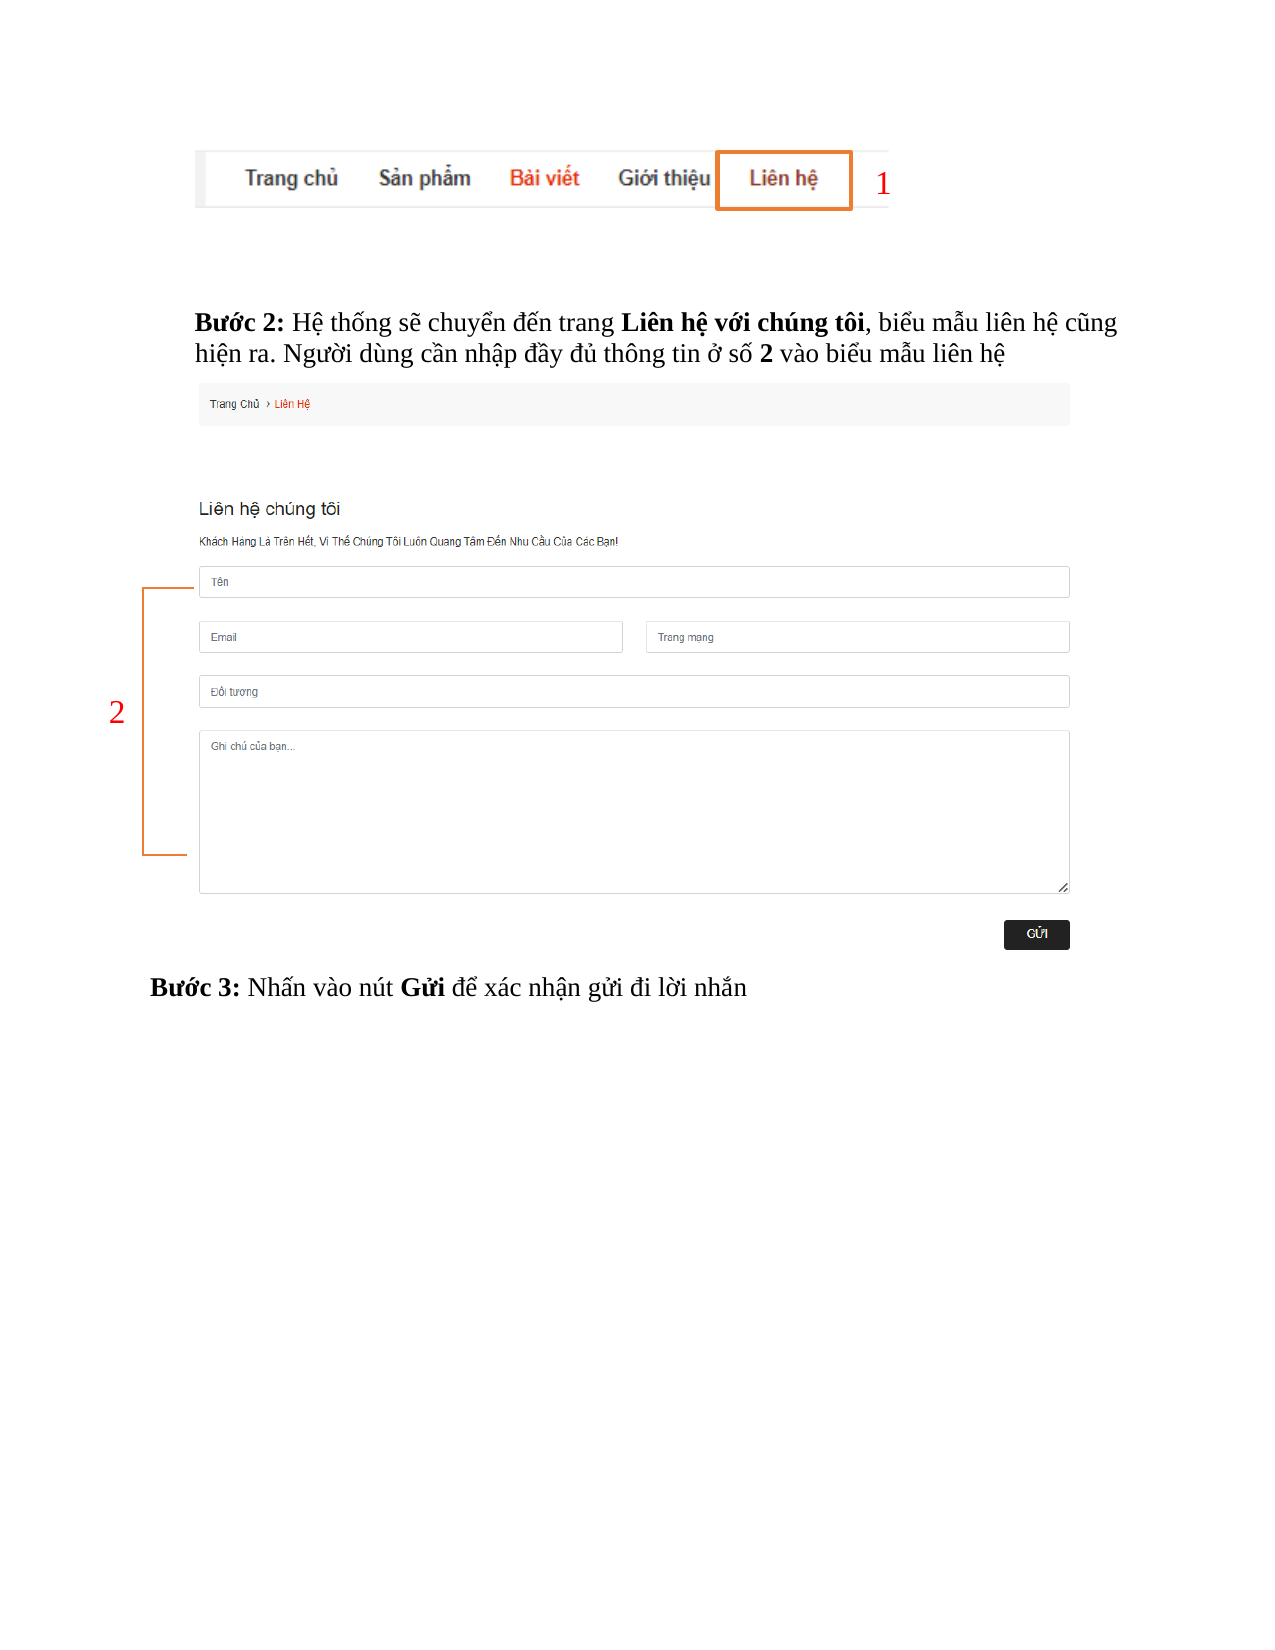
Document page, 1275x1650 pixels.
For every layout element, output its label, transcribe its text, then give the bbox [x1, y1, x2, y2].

picture [853, 150, 889, 208]
picture [150, 368, 1125, 967]
text Bước 3: Nhấn vào nút Gửi để xác nhận gửi đi lời nhắn [150, 971, 1125, 1002]
picture [195, 150, 715, 208]
list Bước 2: Hệ thống sẽ chuyển đến trang Liên hệ với chúng tôi, biểu mẫu liên hệ cũng hiện ra. Người dùng cần nhập đầy đủ thông tin ở số 2 vào biểu mẫu liên hệ [194, 306, 1125, 368]
picture [720, 154, 849, 207]
